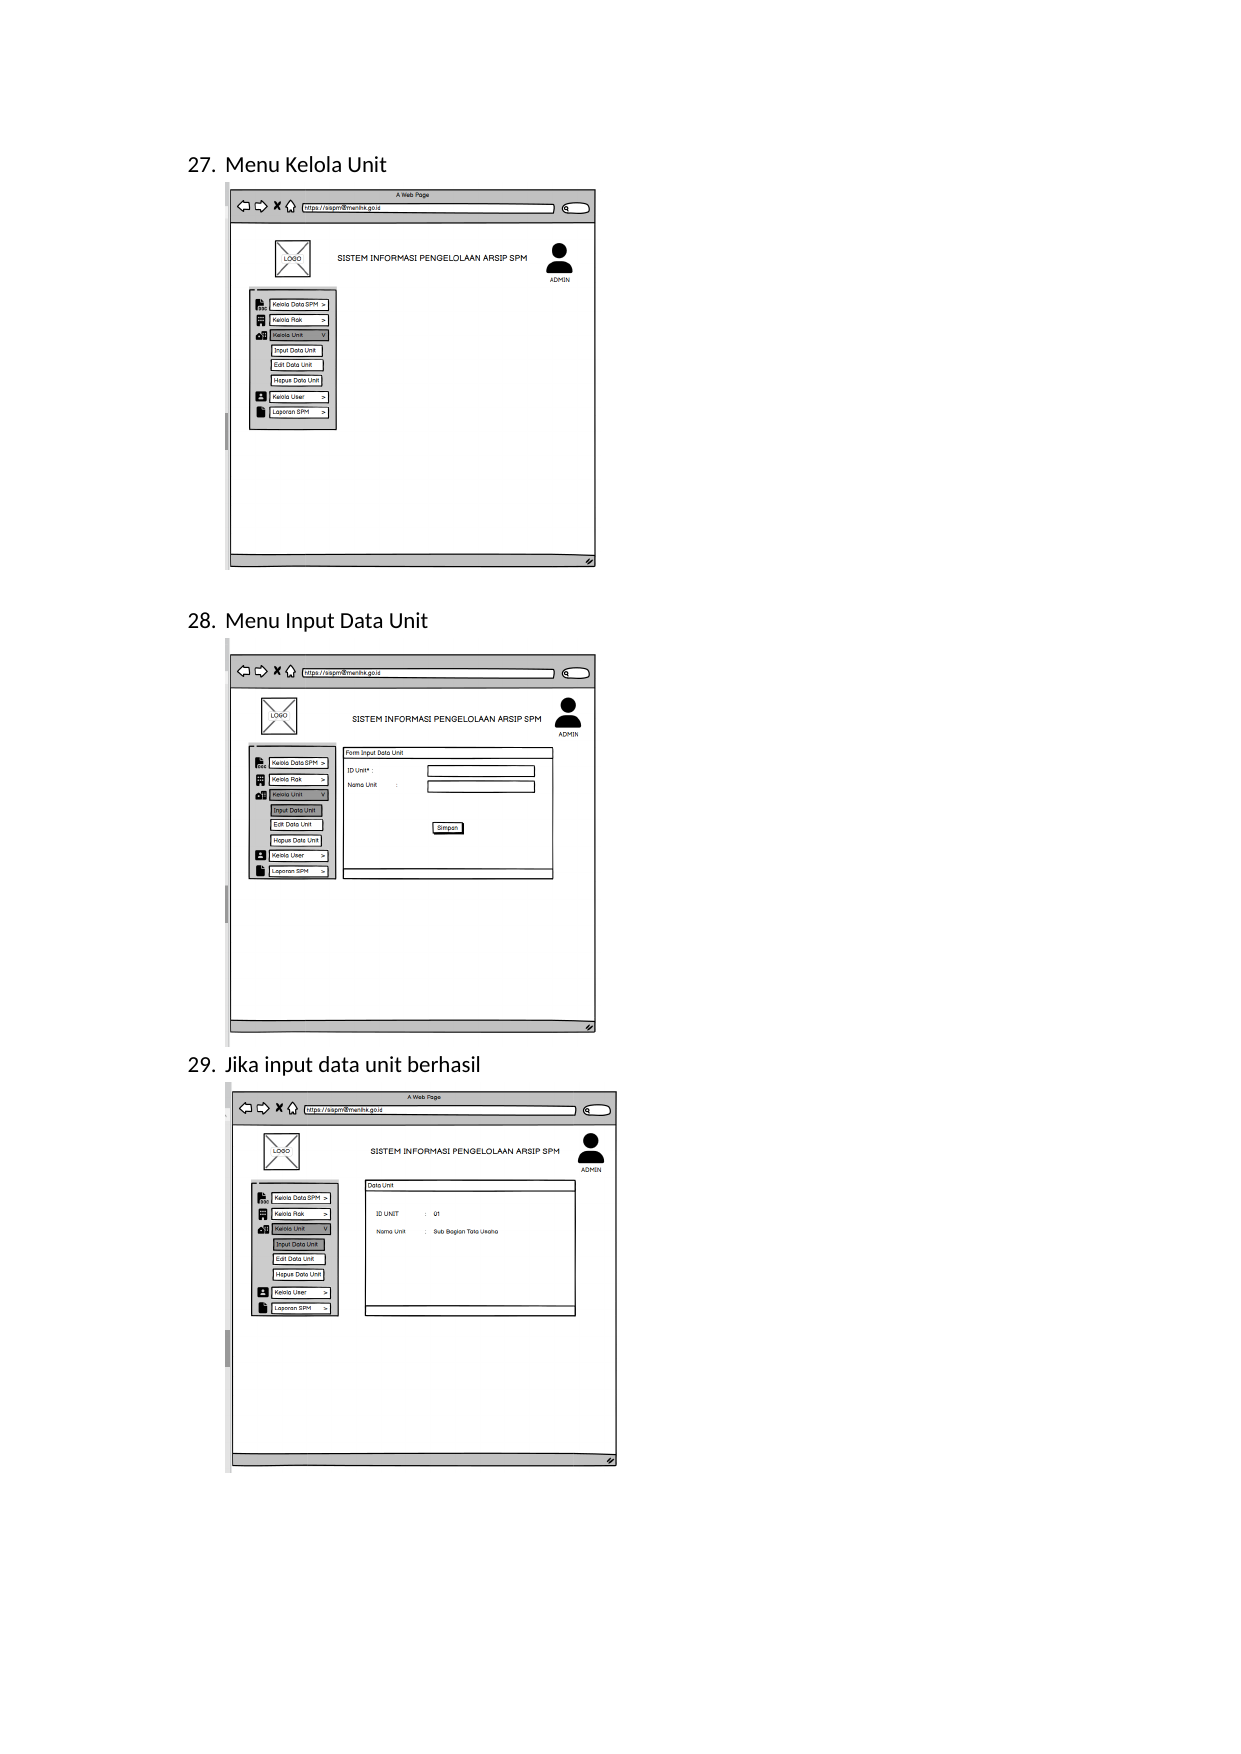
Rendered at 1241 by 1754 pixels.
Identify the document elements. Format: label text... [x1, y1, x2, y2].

picture [225, 638, 601, 1047]
list Jika input data unit berhasil [187, 1050, 1090, 1078]
list Menu Input Data Unit [187, 606, 1090, 634]
picture [225, 182, 601, 570]
picture [225, 1082, 620, 1473]
list Menu Kelola Unit [187, 150, 1090, 178]
